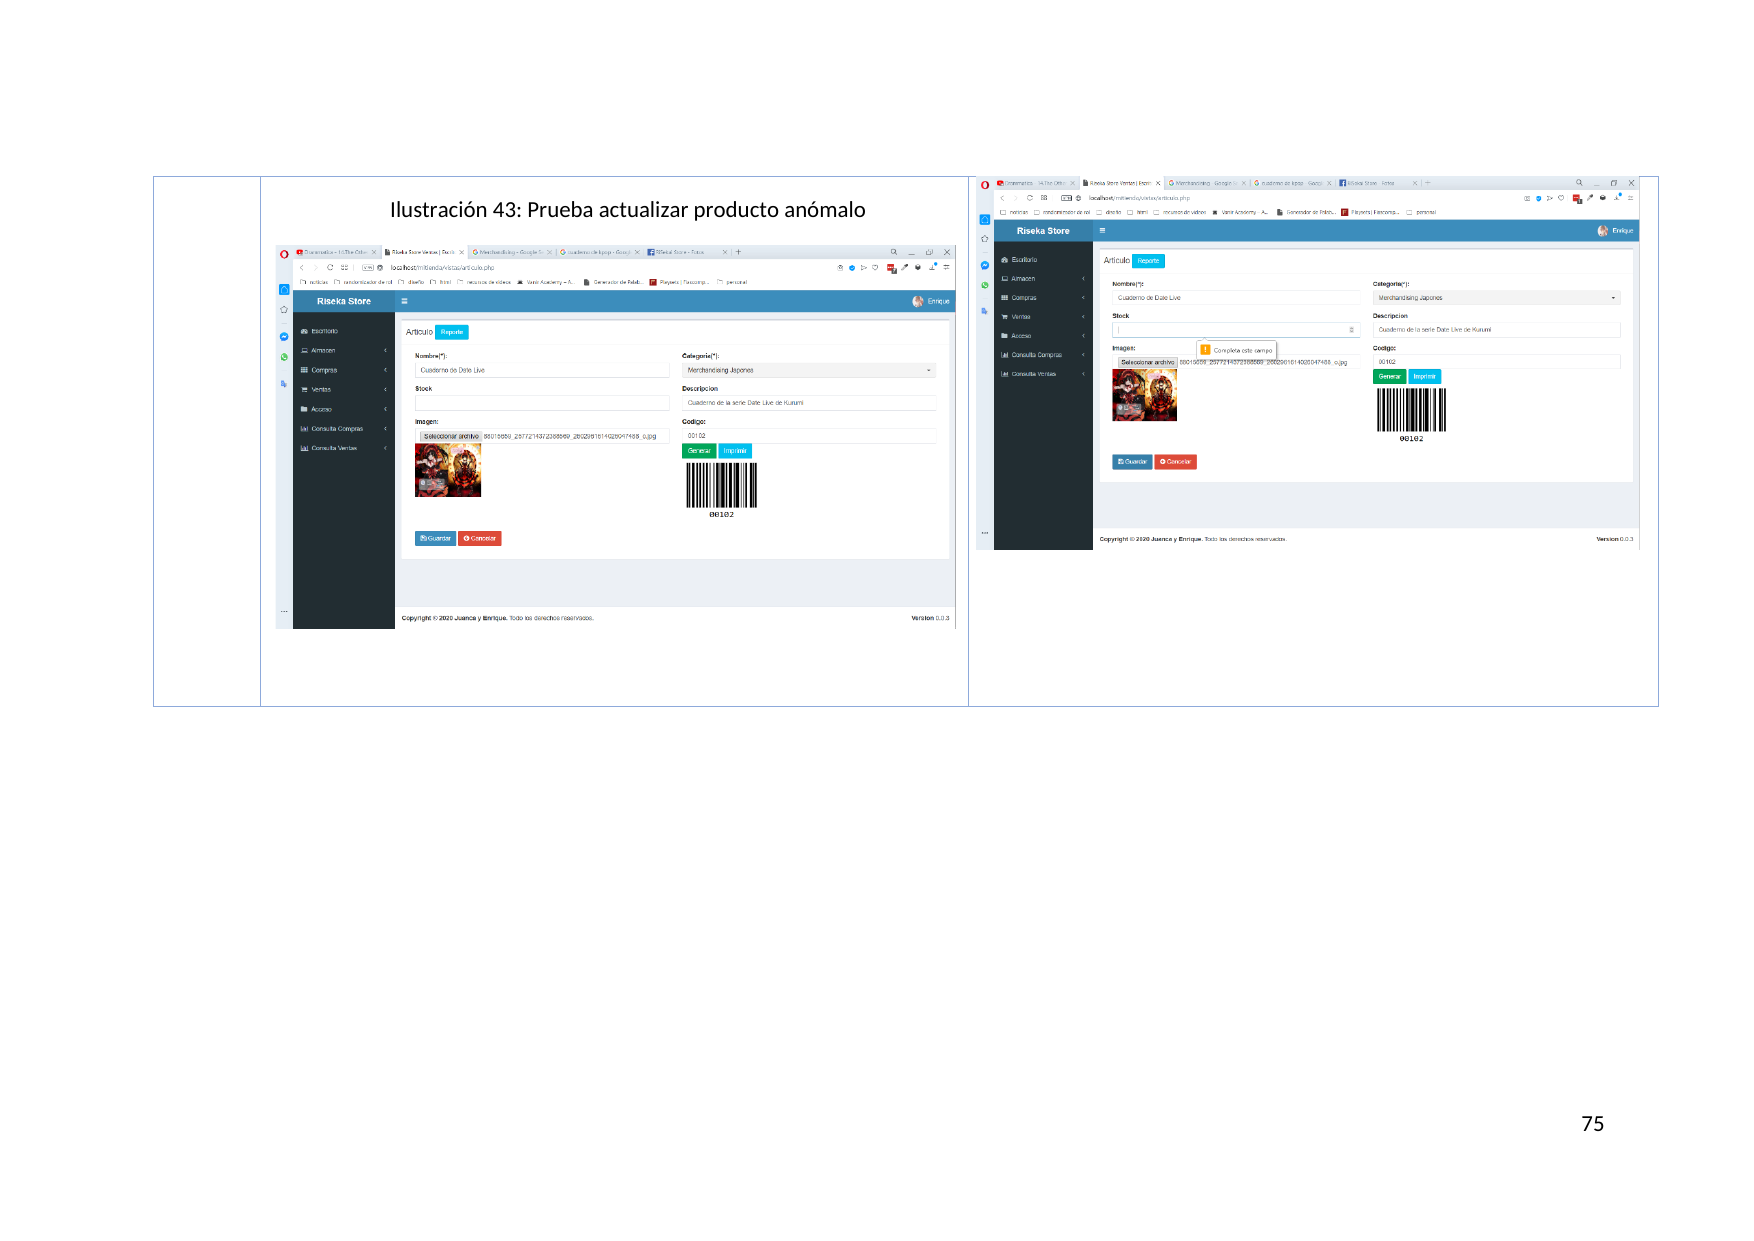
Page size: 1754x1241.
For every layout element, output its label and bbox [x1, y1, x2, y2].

table_cell [261, 177, 968, 706]
table_cell [154, 177, 260, 706]
picture [976, 176, 1640, 550]
table_cell [969, 177, 1658, 706]
picture [275, 245, 956, 629]
